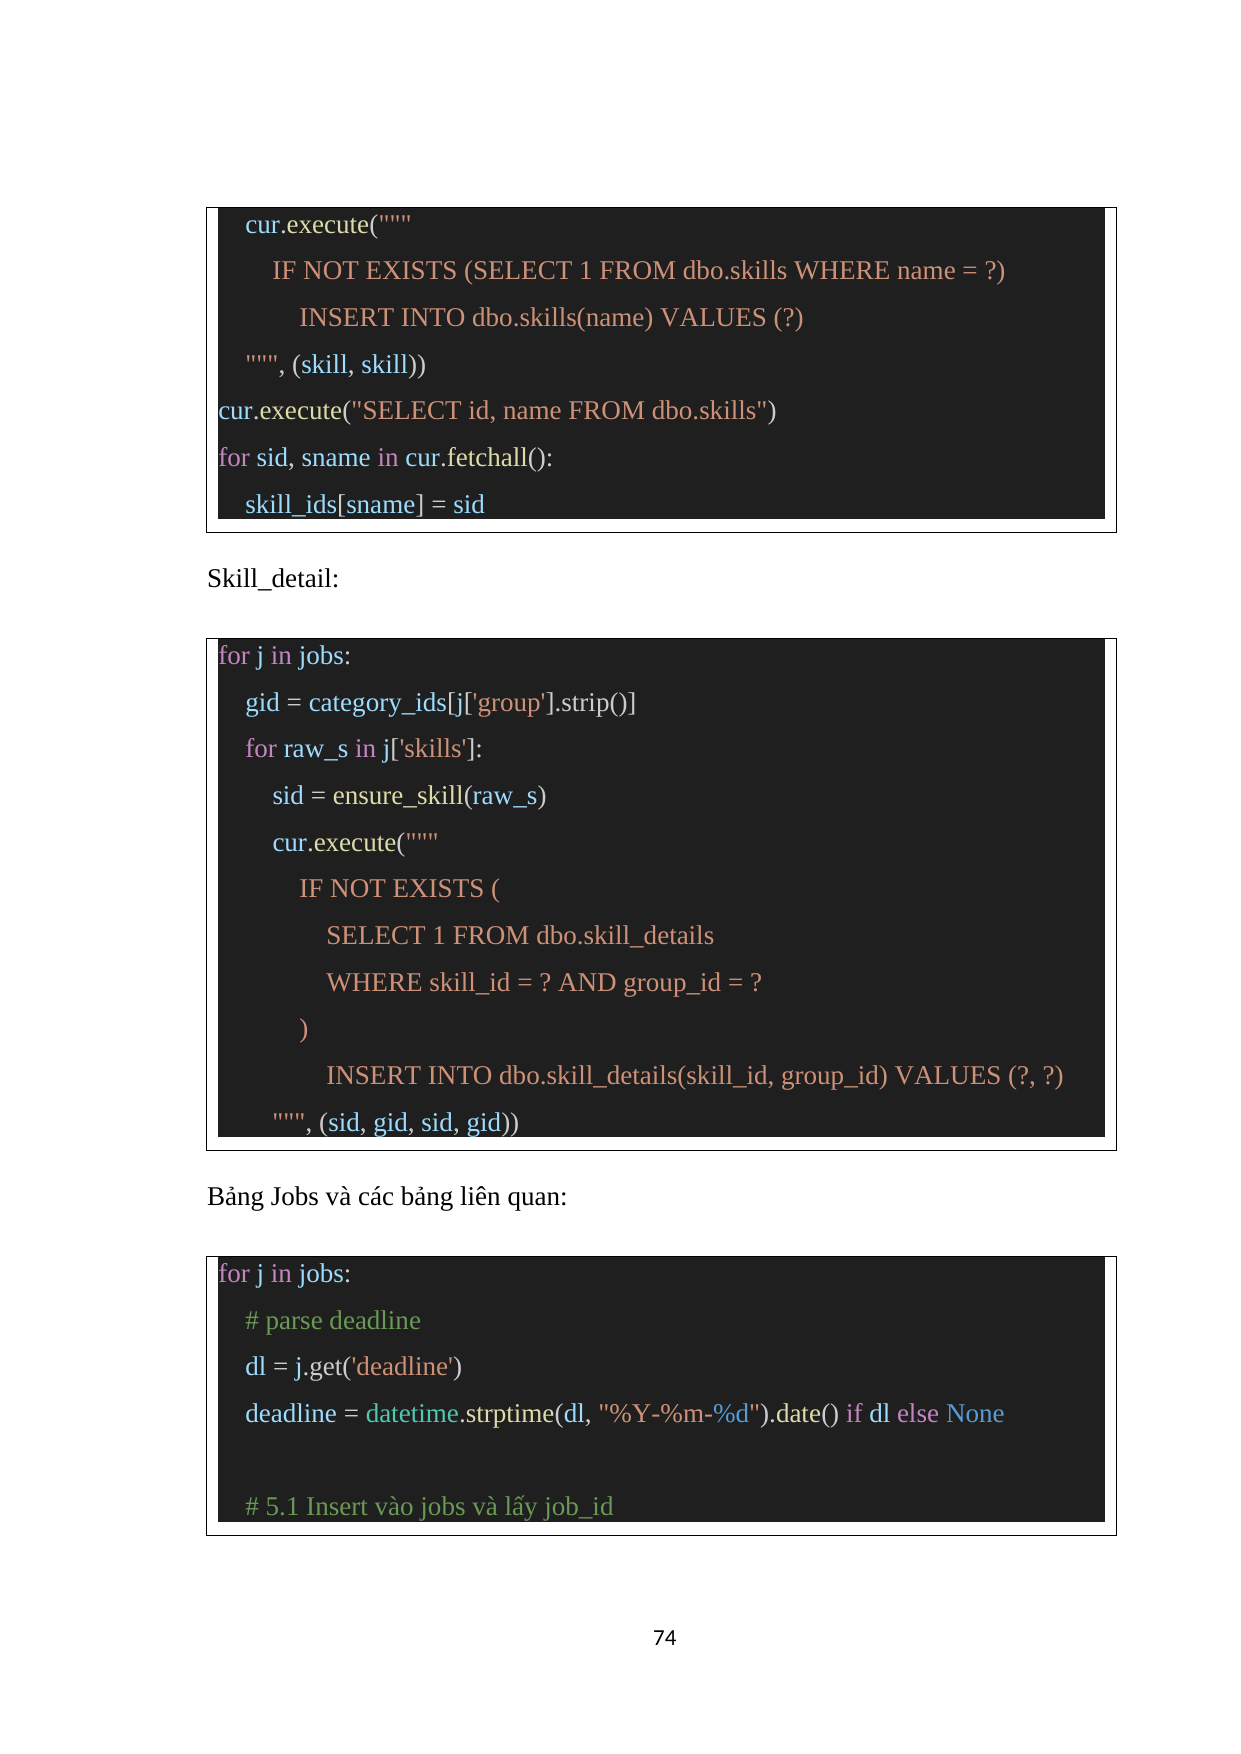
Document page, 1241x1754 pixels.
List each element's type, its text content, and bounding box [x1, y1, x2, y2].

text Skill_detail: [207, 562, 1122, 593]
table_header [207, 1257, 1116, 1535]
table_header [207, 208, 1116, 532]
table_header for j in jobs: gid = category_ids[j['group'].strip()] for raw_s in j['skills']: sid = ensure_skill(raw_s) cur.execute(""" IF NOT EXISTS ( SELECT 1 FROM dbo.skill_details WHERE skill_id = ? AND group_id = ? ) INSERT INTO dbo.skill_details(skill_id, group_id) VALUES (?, ?) """, (sid, gid, sid, gid)) [207, 639, 1116, 1150]
text Bảng Jobs và các bảng liên quan: [207, 1180, 1122, 1211]
